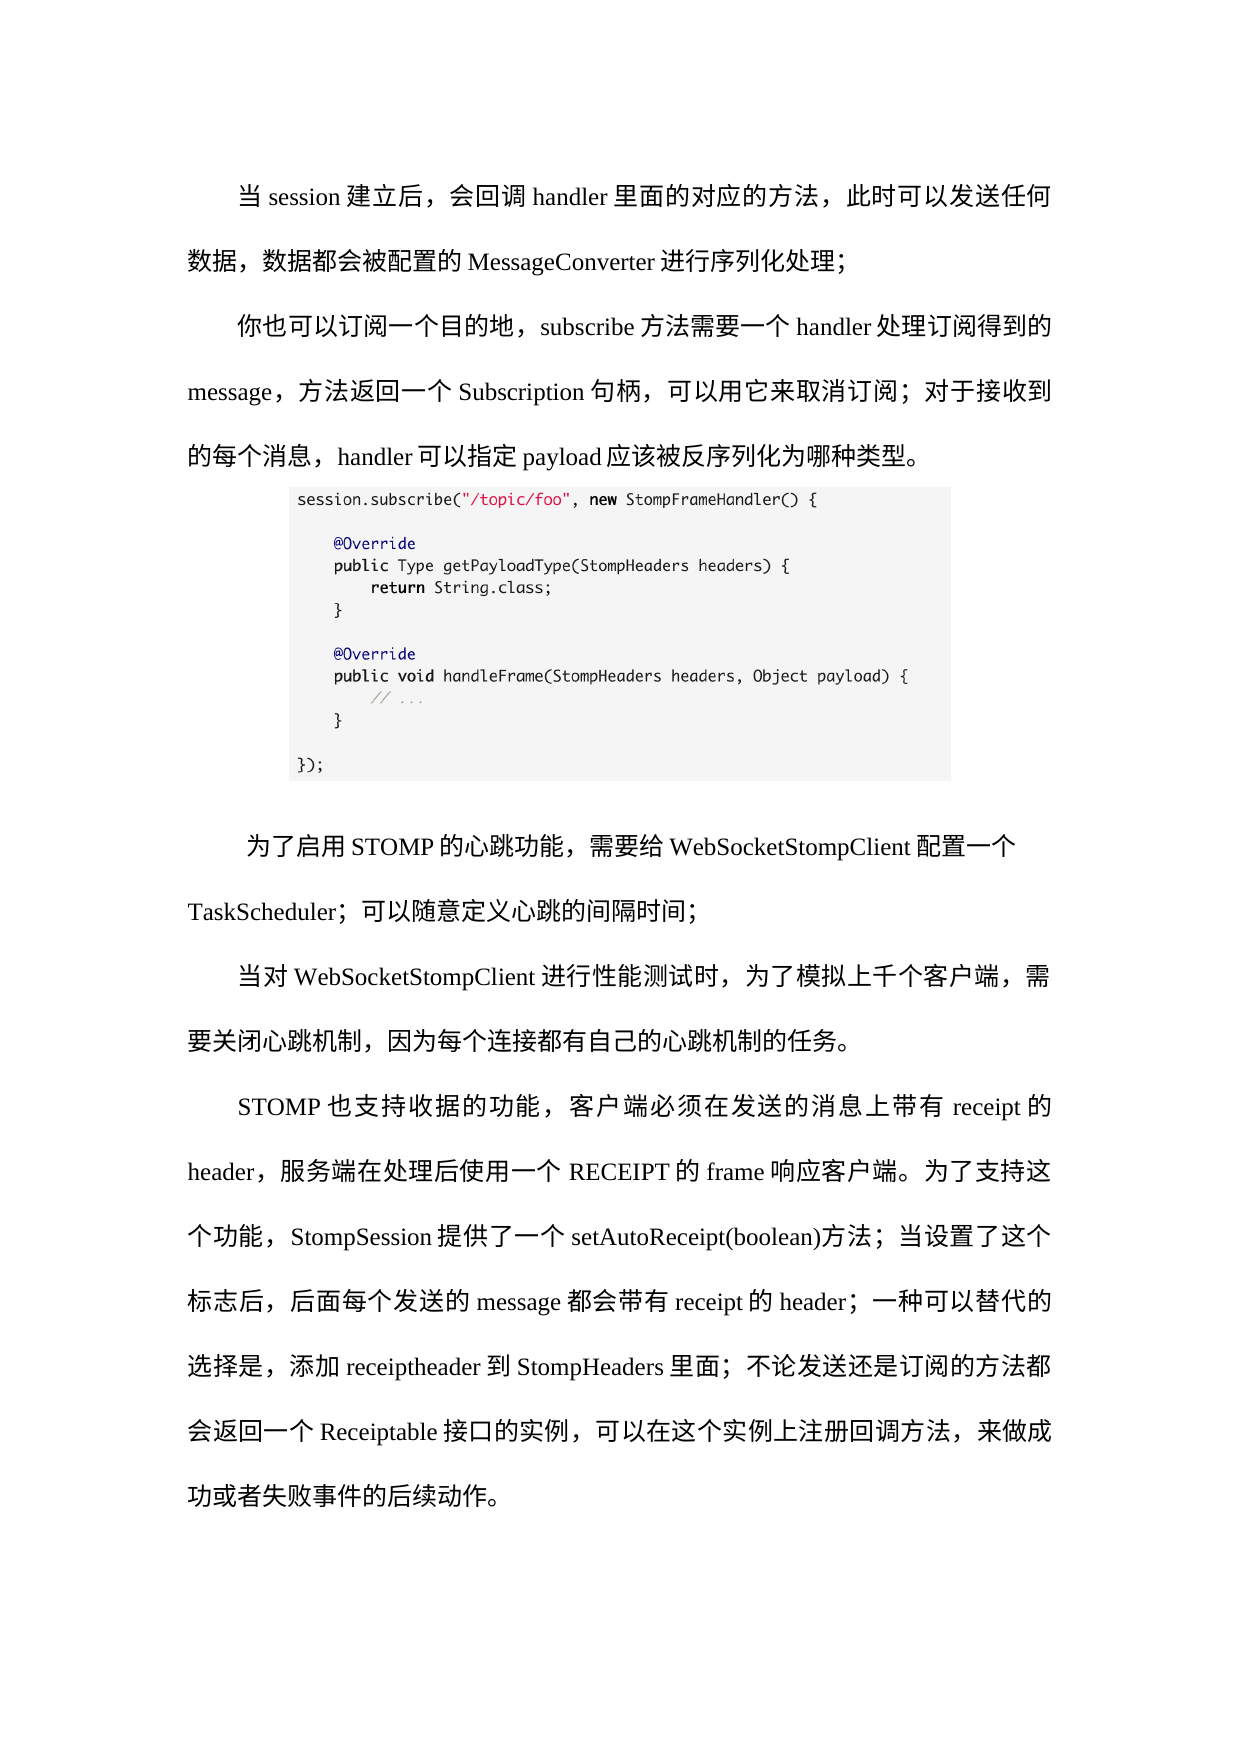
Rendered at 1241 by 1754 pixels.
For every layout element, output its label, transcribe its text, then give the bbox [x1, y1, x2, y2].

text 你也可以订阅一个目的地，subscribe方法需要一个handler处理订阅得到的message，方法返回一个Subscription句柄，可以用它来取消订阅；对于接收到的每个消息，handler可以指定payload应该被反序列化为哪种类型。 [187, 292, 1053, 487]
text STOMP也支持收据的功能，客户端必须在发送的消息上带有receipt的header，服务端在处理后使用一个RECEIPT的frame响应客户端。为了支持这个功能，StompSession提供了一个setAutoReceipt(boolean)方法；当设置了这个标志后，后面每个发送的message都会带有receipt的header；一种可以替代的选择是，添加receiptheader到StompHeaders里面；不论发送还是订阅的方法都会返回一个Receiptable接口的实例，可以在这个实例上注册回调方法，来做成功或者失败事件的后续动作。 [187, 1072, 1053, 1527]
text 为了启用STOMP的心跳功能，需要给WebSocketStompClient配置一个TaskScheduler；可以随意定义心跳的间隔时间； [187, 812, 1053, 942]
text 当对WebSocketStompClient进行性能测试时，为了模拟上千个客户端，需要关闭心跳机制，因为每个连接都有自己的心跳机制的任务。 [187, 942, 1053, 1072]
text 当session建立后，会回调handler里面的对应的方法，此时可以发送任何数据，数据都会被配置的MessageConverter进行序列化处理； [187, 162, 1053, 292]
picture [288, 487, 952, 781]
